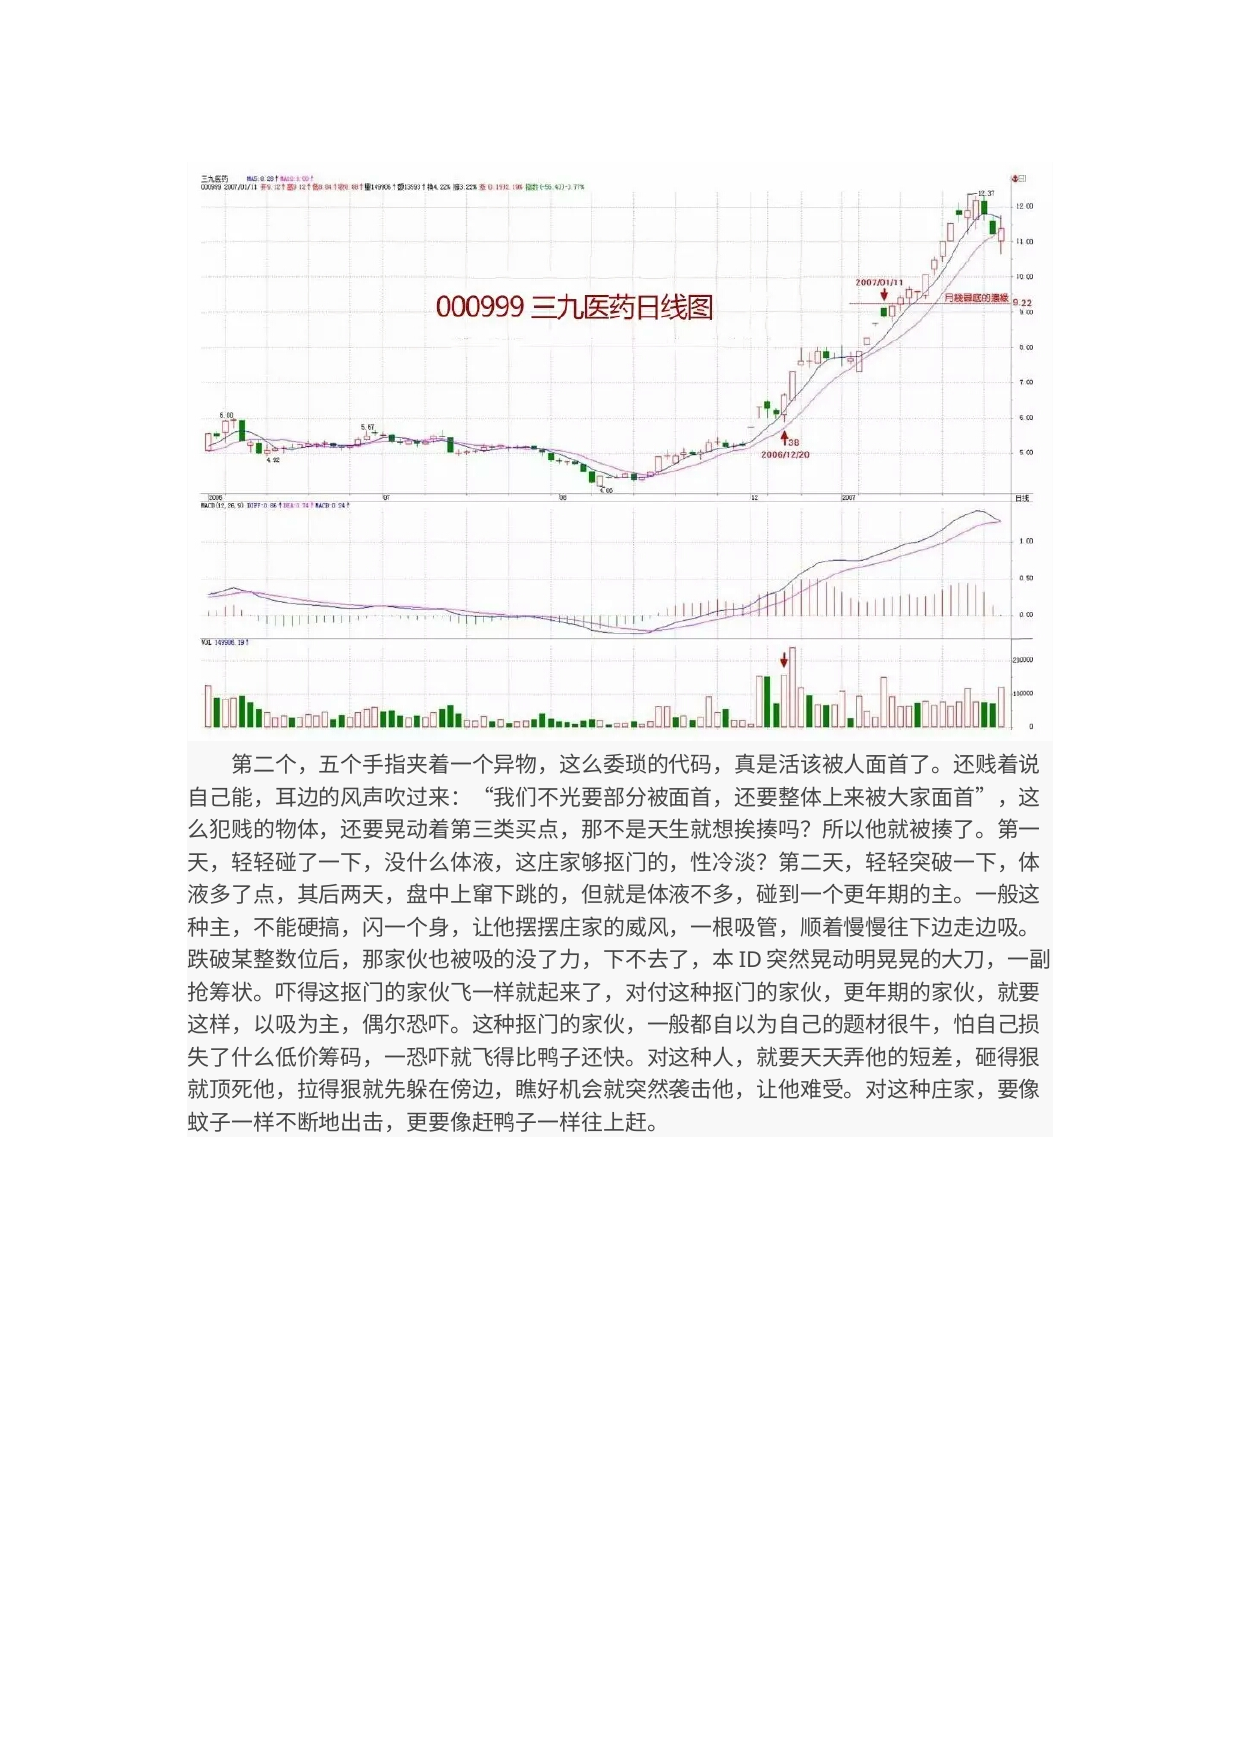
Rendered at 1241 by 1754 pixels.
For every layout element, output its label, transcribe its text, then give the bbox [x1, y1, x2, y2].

text 第二个，五个手指夹着一个异物，这么委琐的代码，真是活该被人面首了。还贱着说自己能，耳边的风声吹过来：“我们不光要部分被面首，还要整体上来被大家面首”，这么犯贱的物体，还要晃动着第三类买点，那不是天生就想挨揍吗？所以他就被揍了。第一天，轻轻碰了一下，没什么体液，这庄家够抠门的，性冷淡？第二天，轻轻突破一下，体液多了点，其后两天，盘中上窜下跳的，但就是体液不多，碰到一个更年期的主。一般这种主，不能硬搞，闪一个身，让他摆摆庄家的威风，一根吸管，顺着慢慢往下边走边吸。跌破某整数位后，那家伙也被吸的没了力，下不去了，本ID突然晃动明晃晃的大刀，一副抢筹状。吓得这抠门的家伙飞一样就起来了，对付这种抠门的家伙，更年期的家伙，就要这样，以吸为主，偶尔恐吓。这种抠门的家伙，一般都自以为自己的题材很牛，怕自己损失了什么低价筹码，一恐吓就飞得比鸭子还快。对这种人，就要天天弄他的短差，砸得狠就顶死他，拉得狠就先躲在傍边，瞧好机会就突然袭击他，让他难受。对这种庄家，要像蚊子一样不断地出击，更要像赶鸭子一样往上赶。 [187, 747, 1053, 1137]
picture [187, 162, 1053, 741]
